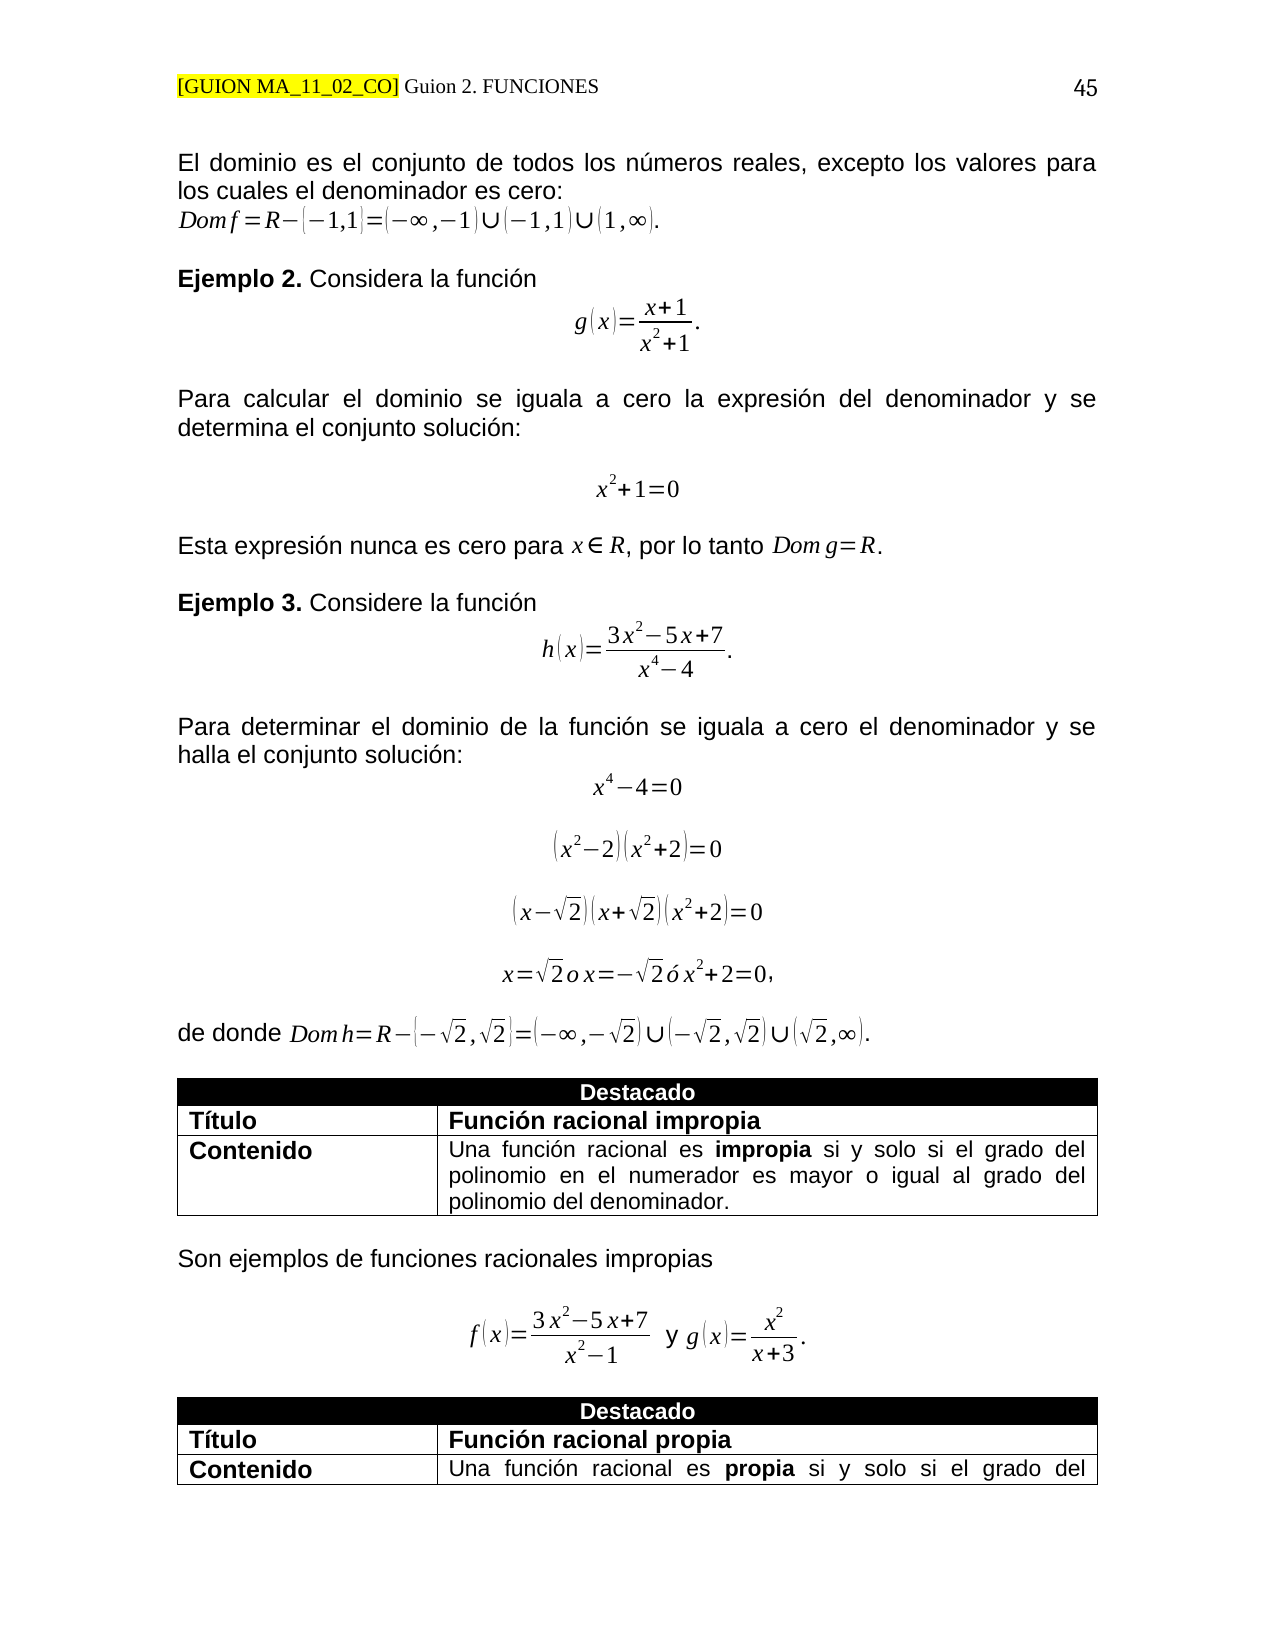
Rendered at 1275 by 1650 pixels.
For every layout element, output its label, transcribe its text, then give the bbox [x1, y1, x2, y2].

table_cell Título [178, 1106, 437, 1134]
text Ejemplo 3. Considere la función [177, 588, 1098, 617]
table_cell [438, 1455, 1097, 1484]
text Para determinar el dominio de la función se iguala a cero el denominador y se halla el conjunto solución: [177, 712, 1098, 769]
text Ejemplo 2. Considera la función [177, 264, 1098, 293]
table_cell Contenido [178, 1136, 437, 1215]
text y [177, 1302, 1098, 1368]
text El dominio es el conjunto de todos los números reales, excepto los valores para los cuales el denominador es cero: [177, 148, 1098, 205]
table_cell Función racional impropia [438, 1106, 1097, 1134]
table_cell Función racional propia [438, 1425, 1097, 1454]
text . [177, 205, 1098, 236]
text . [177, 617, 1098, 683]
table_header Destacado [178, 1079, 1097, 1105]
text Esta expresión nunca es cero para , por lo tanto . [177, 531, 1098, 559]
table_cell Una función racional es impropia si y solo si el grado del polinomio en el numerador es mayor o igual al grado del polinomio del denominador. [438, 1136, 1097, 1215]
text , [177, 956, 1098, 987]
table_header Destacado [178, 1398, 1097, 1424]
text Para calcular el dominio se iguala a cero la expresión del denominador y se determina el conjunto solución: [177, 384, 1098, 442]
table_cell Título [178, 1425, 437, 1454]
table_cell Contenido [178, 1455, 437, 1484]
text de donde . [177, 1016, 1098, 1049]
text Son ejemplos de funciones racionales impropias [177, 1244, 1098, 1273]
